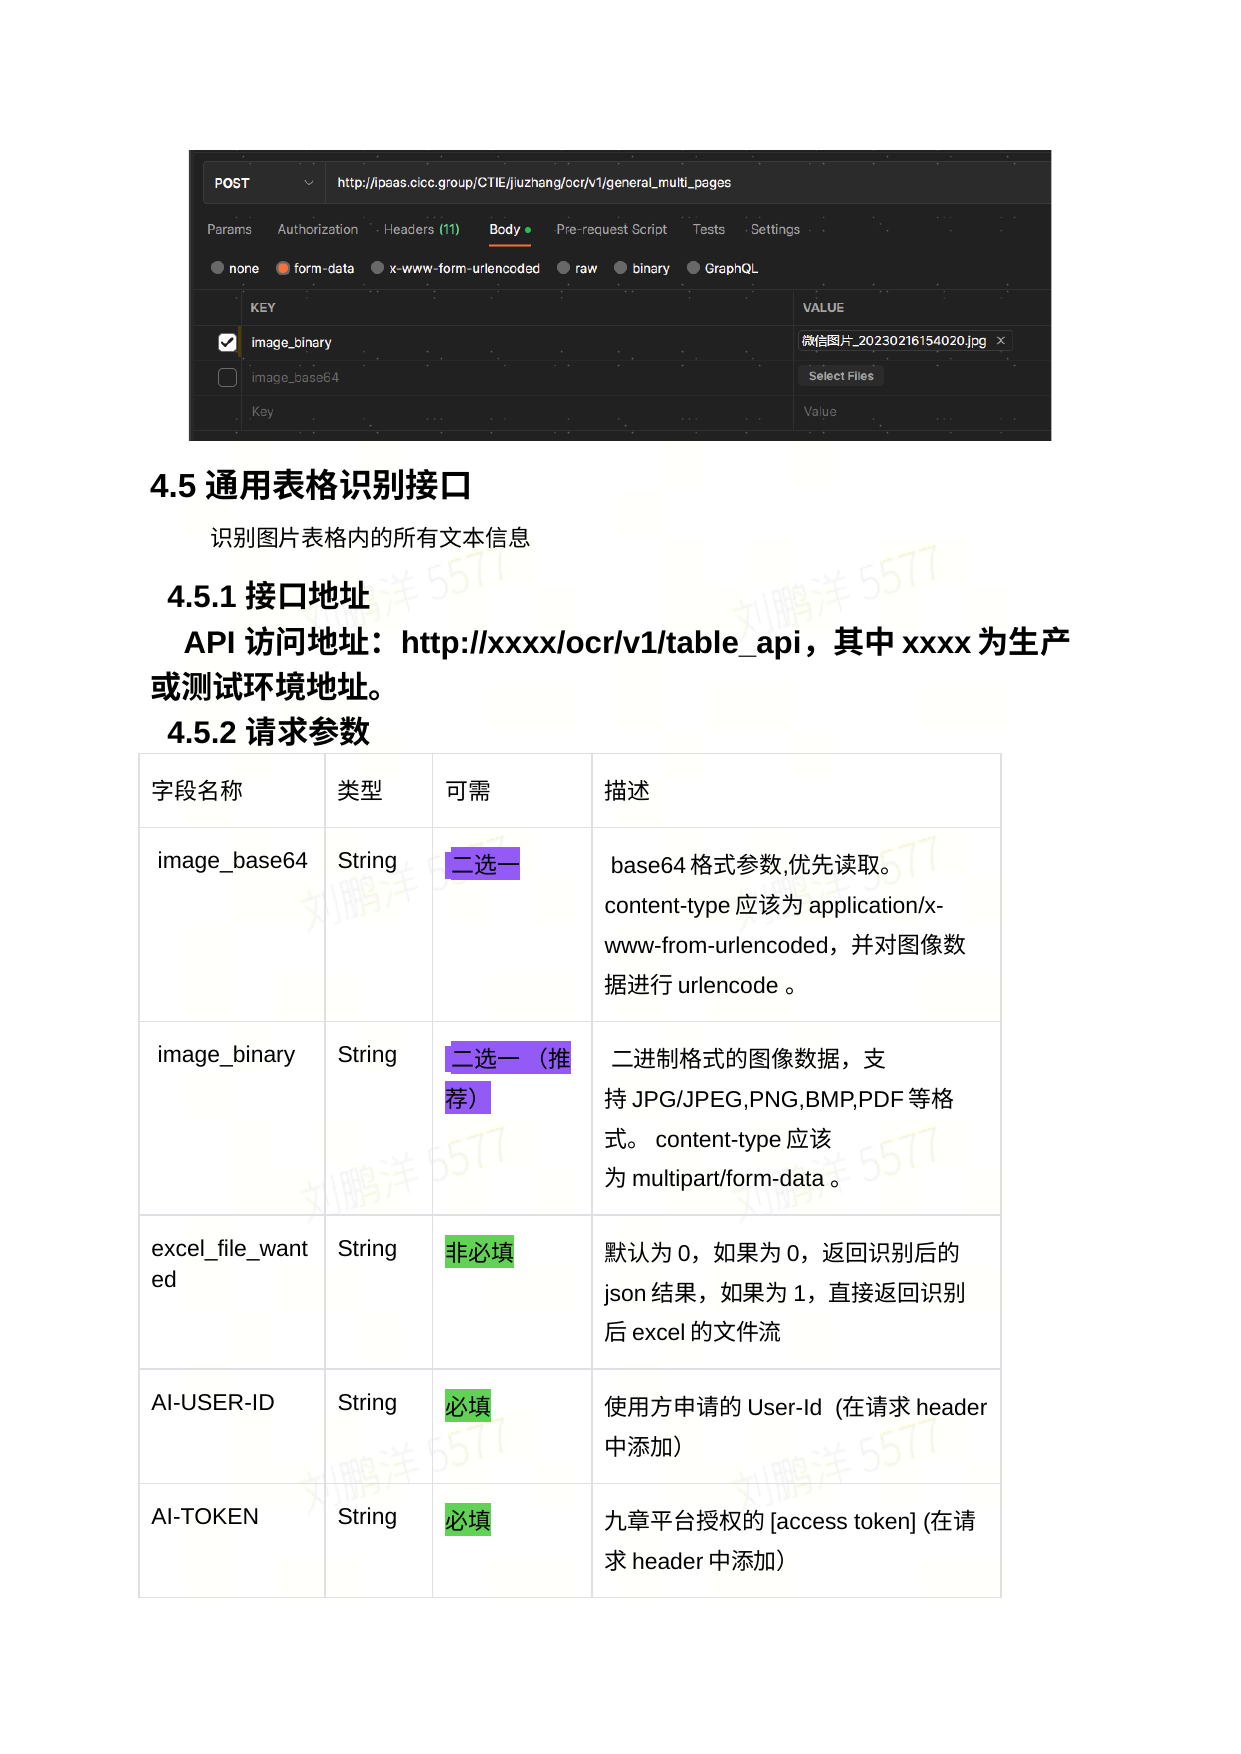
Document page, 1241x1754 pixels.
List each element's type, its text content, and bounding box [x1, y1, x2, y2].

table_cell base64格式参数,优先读取。 content-type应该为application/x-www-from-urlencoded，并对图像数据进行urlencode 。 [593, 828, 1000, 1021]
table_cell AI-TOKEN [140, 1484, 324, 1597]
table_cell AI-USER-ID [140, 1370, 324, 1482]
table_cell String [326, 1216, 432, 1368]
table_cell 二选一 （推荐） [433, 1022, 591, 1214]
table_cell 九章平台授权的 [access token] (在请求header中添加） [593, 1484, 1000, 1597]
table_cell 必填 [433, 1484, 591, 1597]
table_cell 二进制格式的图像数据，支持JPG/JPEG,PNG,BMP,PDF等格式。 content-type应该为multipart/form-data 。 [593, 1022, 1000, 1214]
table_header 描述 [593, 754, 1000, 827]
table_cell String [326, 1370, 432, 1482]
table_header 字段名称 [140, 754, 324, 827]
table_cell 必填 [433, 1370, 591, 1482]
picture [191, 636, 197, 644]
table_cell 非必填 [433, 1216, 591, 1368]
picture [188, 150, 1052, 1604]
table_header 可需 [433, 754, 591, 827]
table_cell 二选一 [433, 828, 591, 1021]
table_cell 默认为0，如果为0，返回识别后的json结果，如果为1，直接返回识别后excel的文件流 [593, 1216, 1000, 1368]
table_cell image_binary [140, 1022, 324, 1214]
table_cell excel_file_wanted [140, 1216, 324, 1368]
table_cell String [326, 1484, 432, 1597]
table_cell image_base64 [140, 828, 324, 1021]
table_cell 使用方申请的 User-Id (在请求header中添加） [593, 1370, 1000, 1482]
text 识别图片表格内的所有文本信息 [197, 519, 1090, 553]
table_cell String [326, 828, 432, 1021]
table_cell String [326, 1022, 432, 1214]
table_header 类型 [326, 754, 432, 827]
